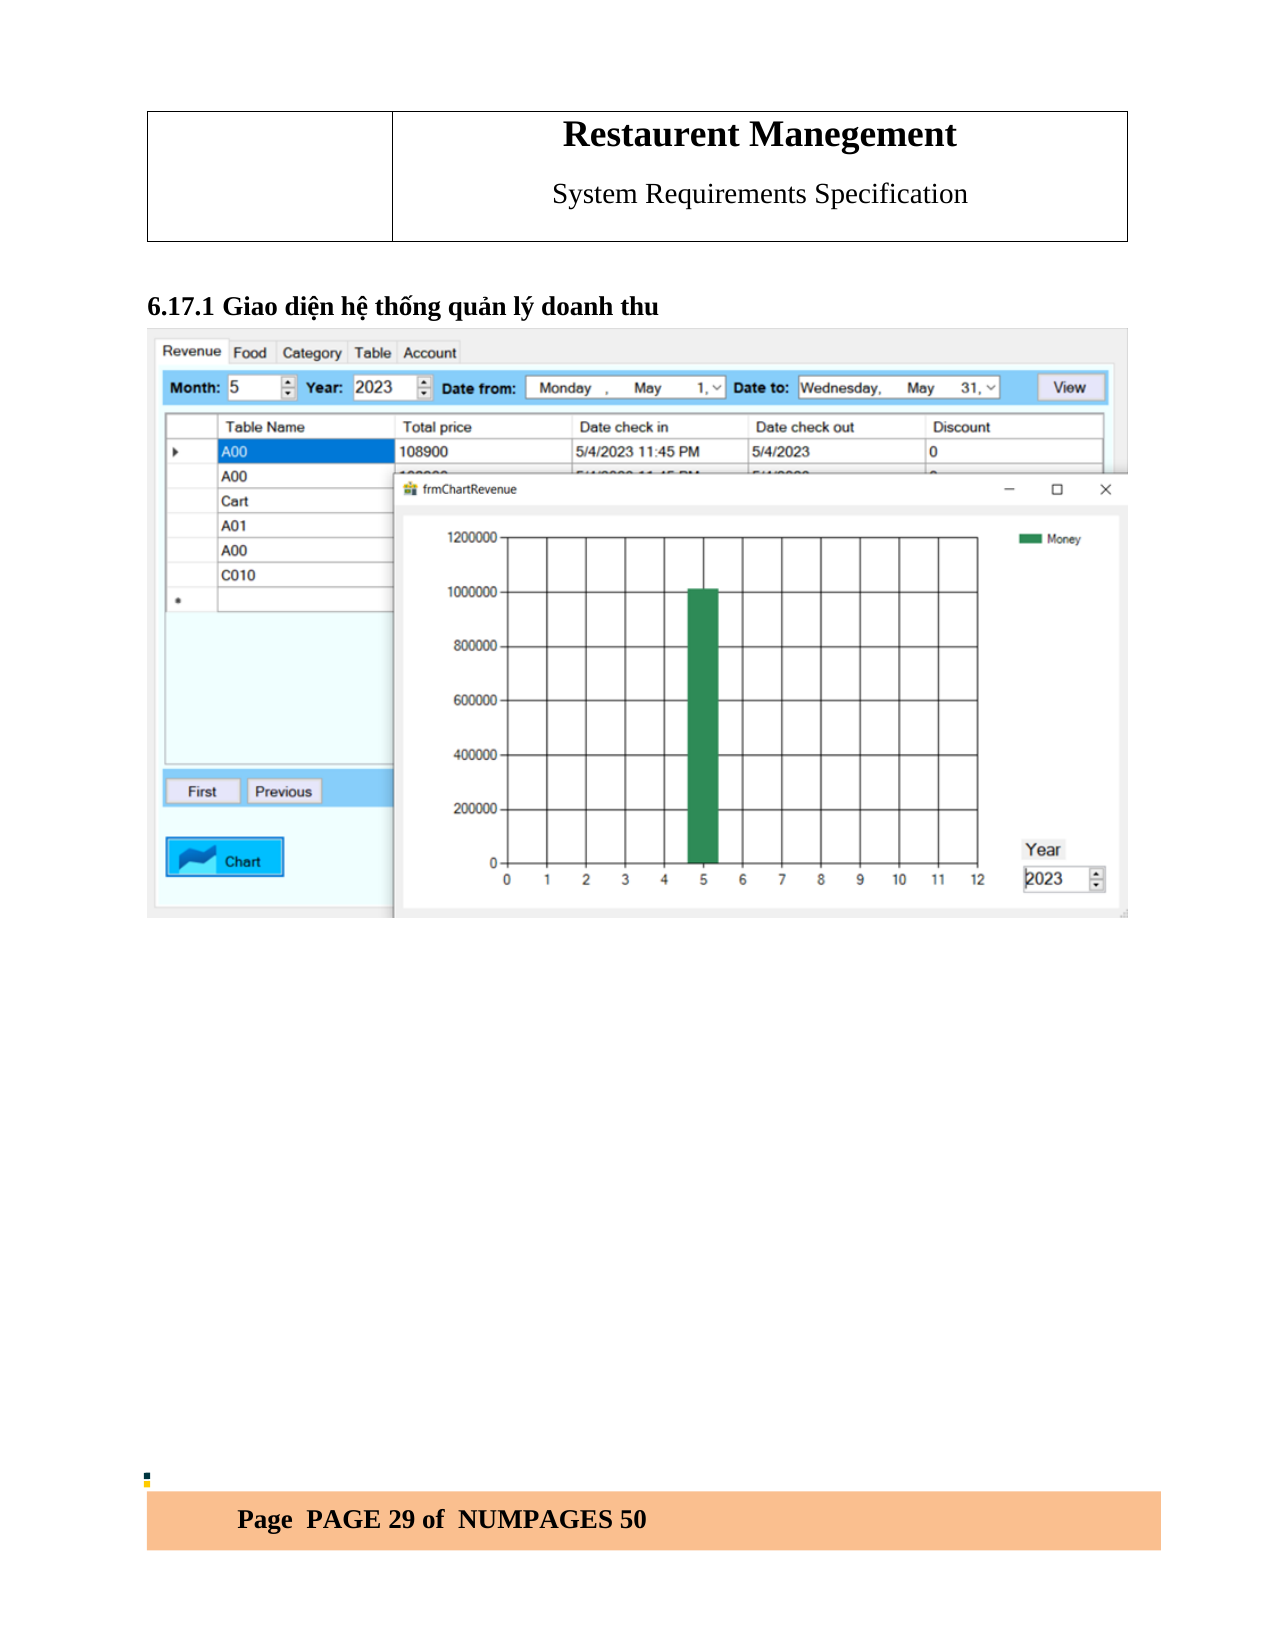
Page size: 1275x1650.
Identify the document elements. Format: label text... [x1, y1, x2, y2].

picture [147, 328, 1128, 918]
subtitle Giao diện hệ thống quản lý doanh thu [147, 289, 1128, 322]
